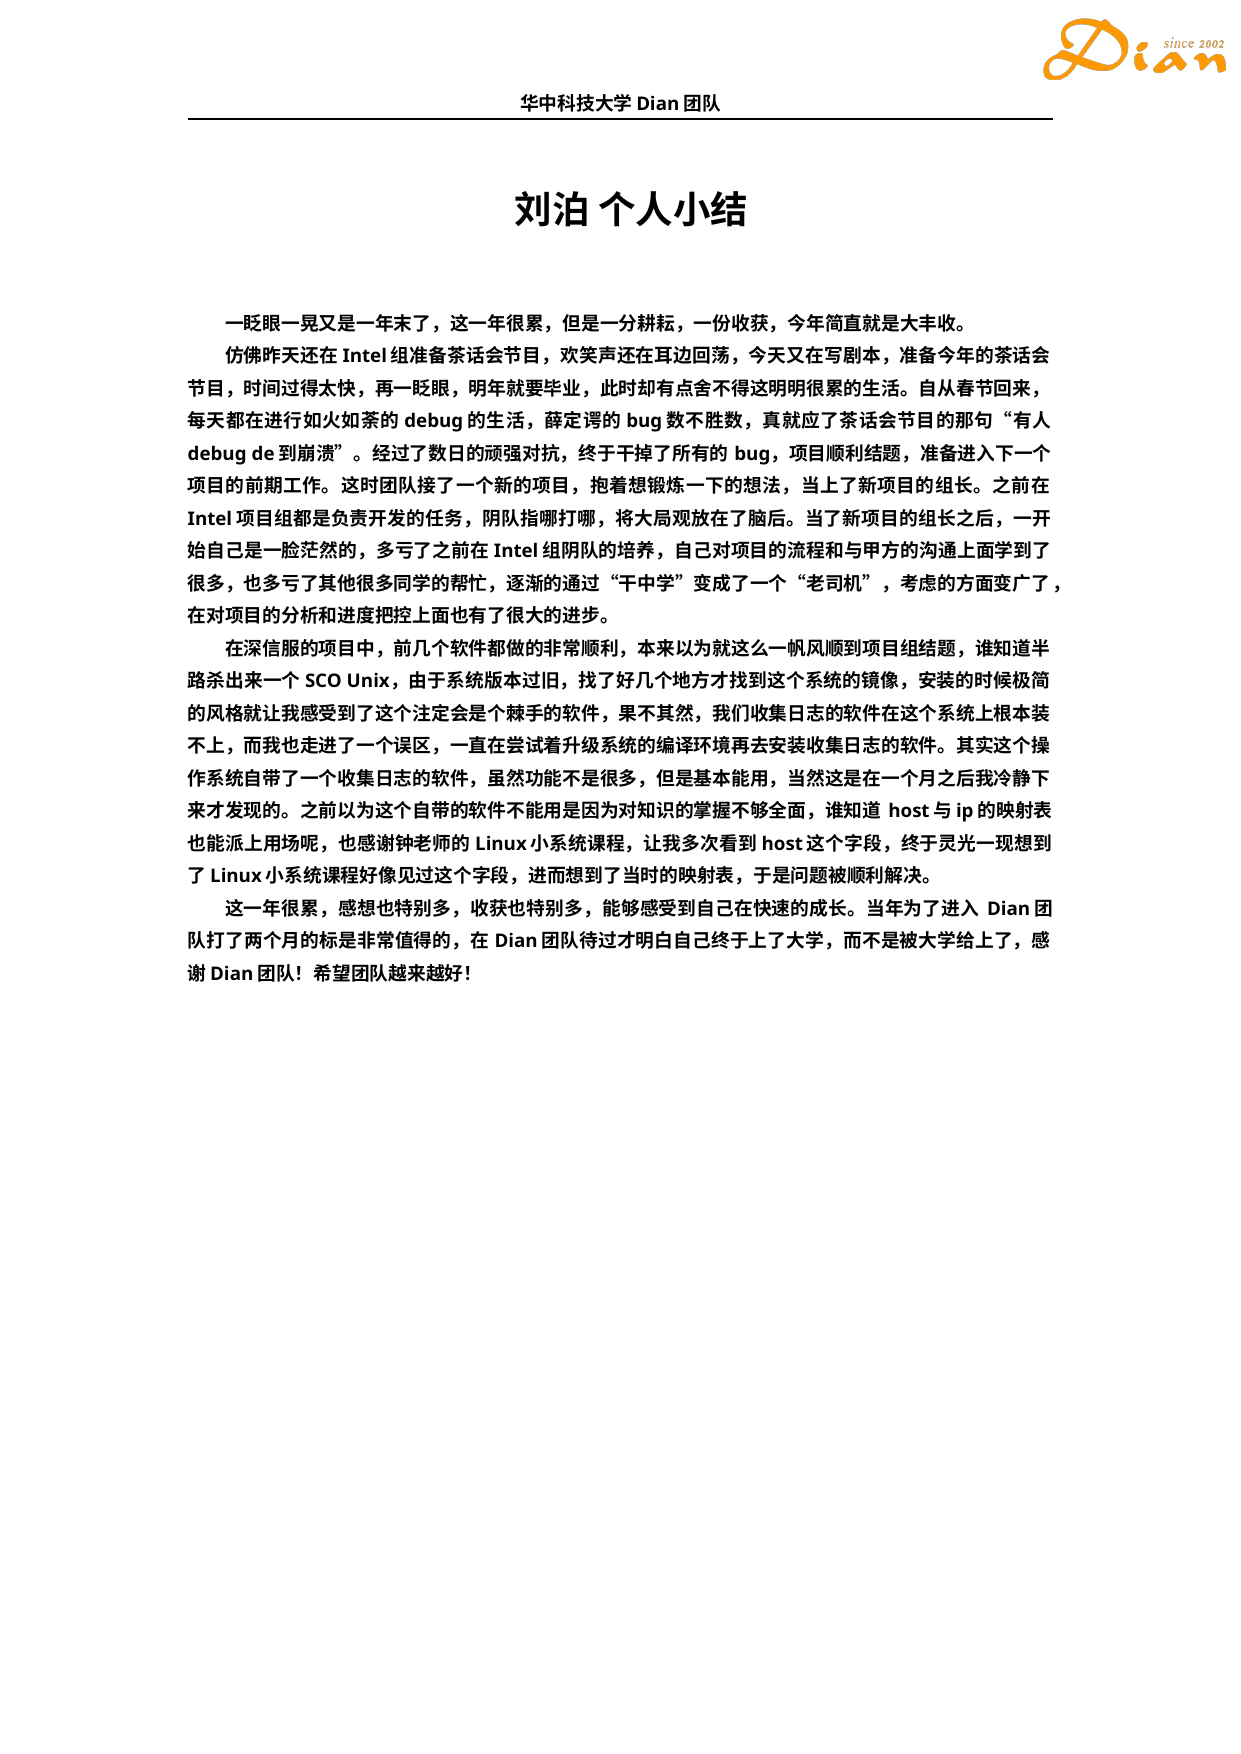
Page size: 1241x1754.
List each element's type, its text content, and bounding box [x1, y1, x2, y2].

text 仿佛昨天还在Intel组准备茶话会节目，欢笑声还在耳边回荡，今天又在写剧本，准备今年的茶话会节目，时间过得太快，再一眨眼，明年就要毕业，此时却有点舍不得这明明很累的生活。自从春节回来，每天都在进行如火如荼的debug的生活，薛定谔的bug数不胜数，真就应了茶话会节目的那句“有人debug de到崩溃”。经过了数日的顽强对抗，终于干掉了所有的bug，项目顺利结题，准备进入下一个项目的前期工作。这时团队接了一个新的项目，抱着想锻炼一下的想法，当上了新项目的组长。之前在Intel项目组都是负责开发的任务，阴队指哪打哪，将大局观放在了脑后。当了新项目的组长之后，一开始自己是一脸茫然的，多亏了之前在Intel组阴队的培养，自己对项目的流程和与甲方的沟通上面学到了很多，也多亏了其他很多同学的帮忙，逐渐的通过“干中学”变成了一个“老司机”，考虑的方面变广了，在对项目的分析和进度把控上面也有了很大的进步。 [187, 338, 1053, 631]
text 这一年很累，感想也特别多，收获也特别多，能够感受到自己在快速的成长。当年为了进入Dian团队打了两个月的标是非常值得的，在Dian团队待过才明白自己终于上了大学，而不是被大学给上了，感谢Dian团队！希望团队越来越好！ [187, 891, 1053, 988]
picture [1031, 4, 1238, 89]
text 刘泊 个人小结 [209, 174, 1053, 239]
text 在深信服的项目中，前几个软件都做的非常顺利，本来以为就这么一帆风顺到项目组结题，谁知道半路杀出来一个SCO Unix，由于系统版本过旧，找了好几个地方才找到这个系统的镜像，安装的时候极简的风格就让我感受到了这个注定会是个棘手的软件，果不其然，我们收集日志的软件在这个系统上根本装不上，而我也走进了一个误区，一直在尝试着升级系统的编译环境再去安装收集日志的软件。其实这个操作系统自带了一个收集日志的软件，虽然功能不是很多，但是基本能用，当然这是在一个月之后我冷静下来才发现的。之前以为这个自带的软件不能用是因为对知识的掌握不够全面，谁知道host与ip的映射表也能派上用场呢，也感谢钟老师的Linux小系统课程，让我多次看到host这个字段，终于灵光一现想到了Linux小系统课程好像见过这个字段，进而想到了当时的映射表，于是问题被顺利解决。 [187, 631, 1053, 891]
text 一眨眼一晃又是一年末了，这一年很累，但是一分耕耘，一份收获，今年简直就是大丰收。 [187, 306, 1053, 338]
